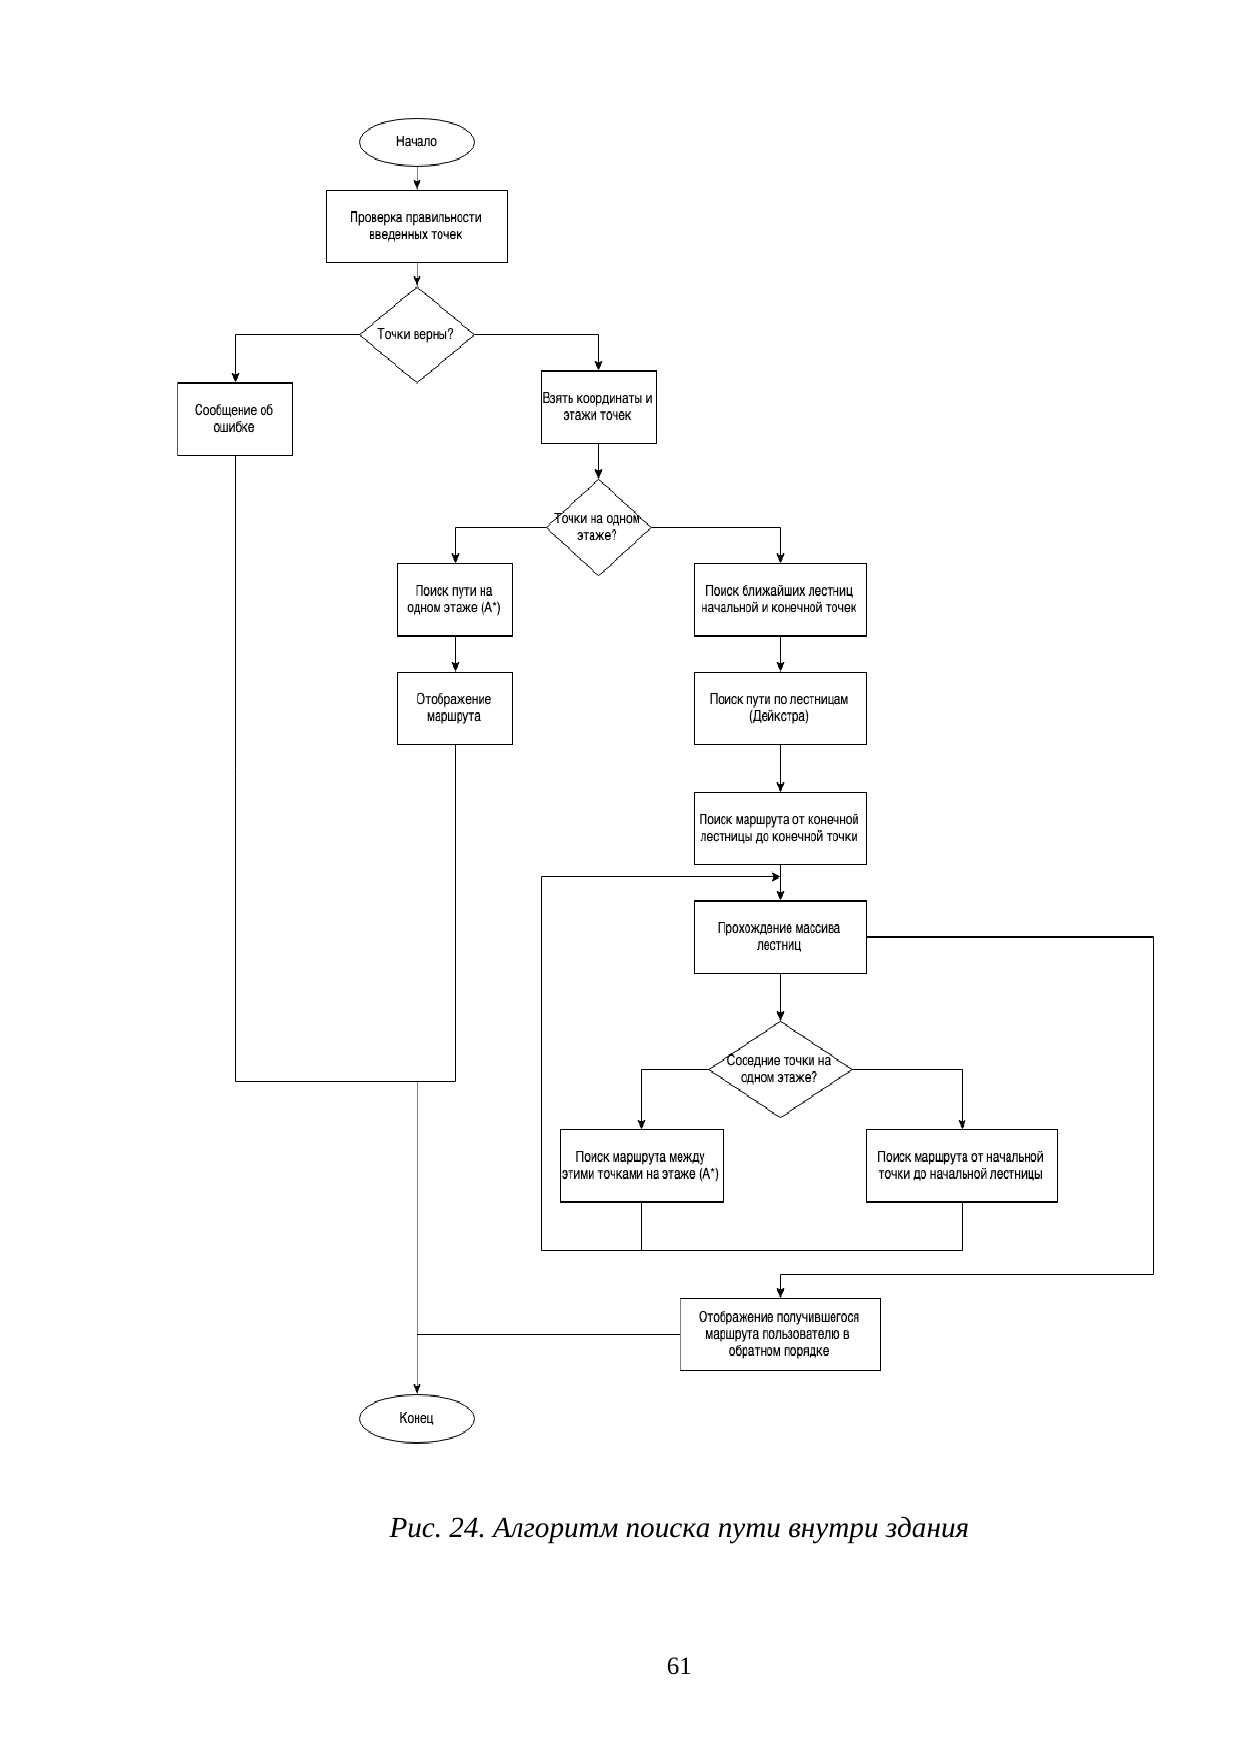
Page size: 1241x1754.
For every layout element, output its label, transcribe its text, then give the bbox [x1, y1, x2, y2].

picture [177, 118, 1162, 1444]
text Рис. 24. Алгоритм поиска пути внутри здания [177, 1510, 1181, 1544]
